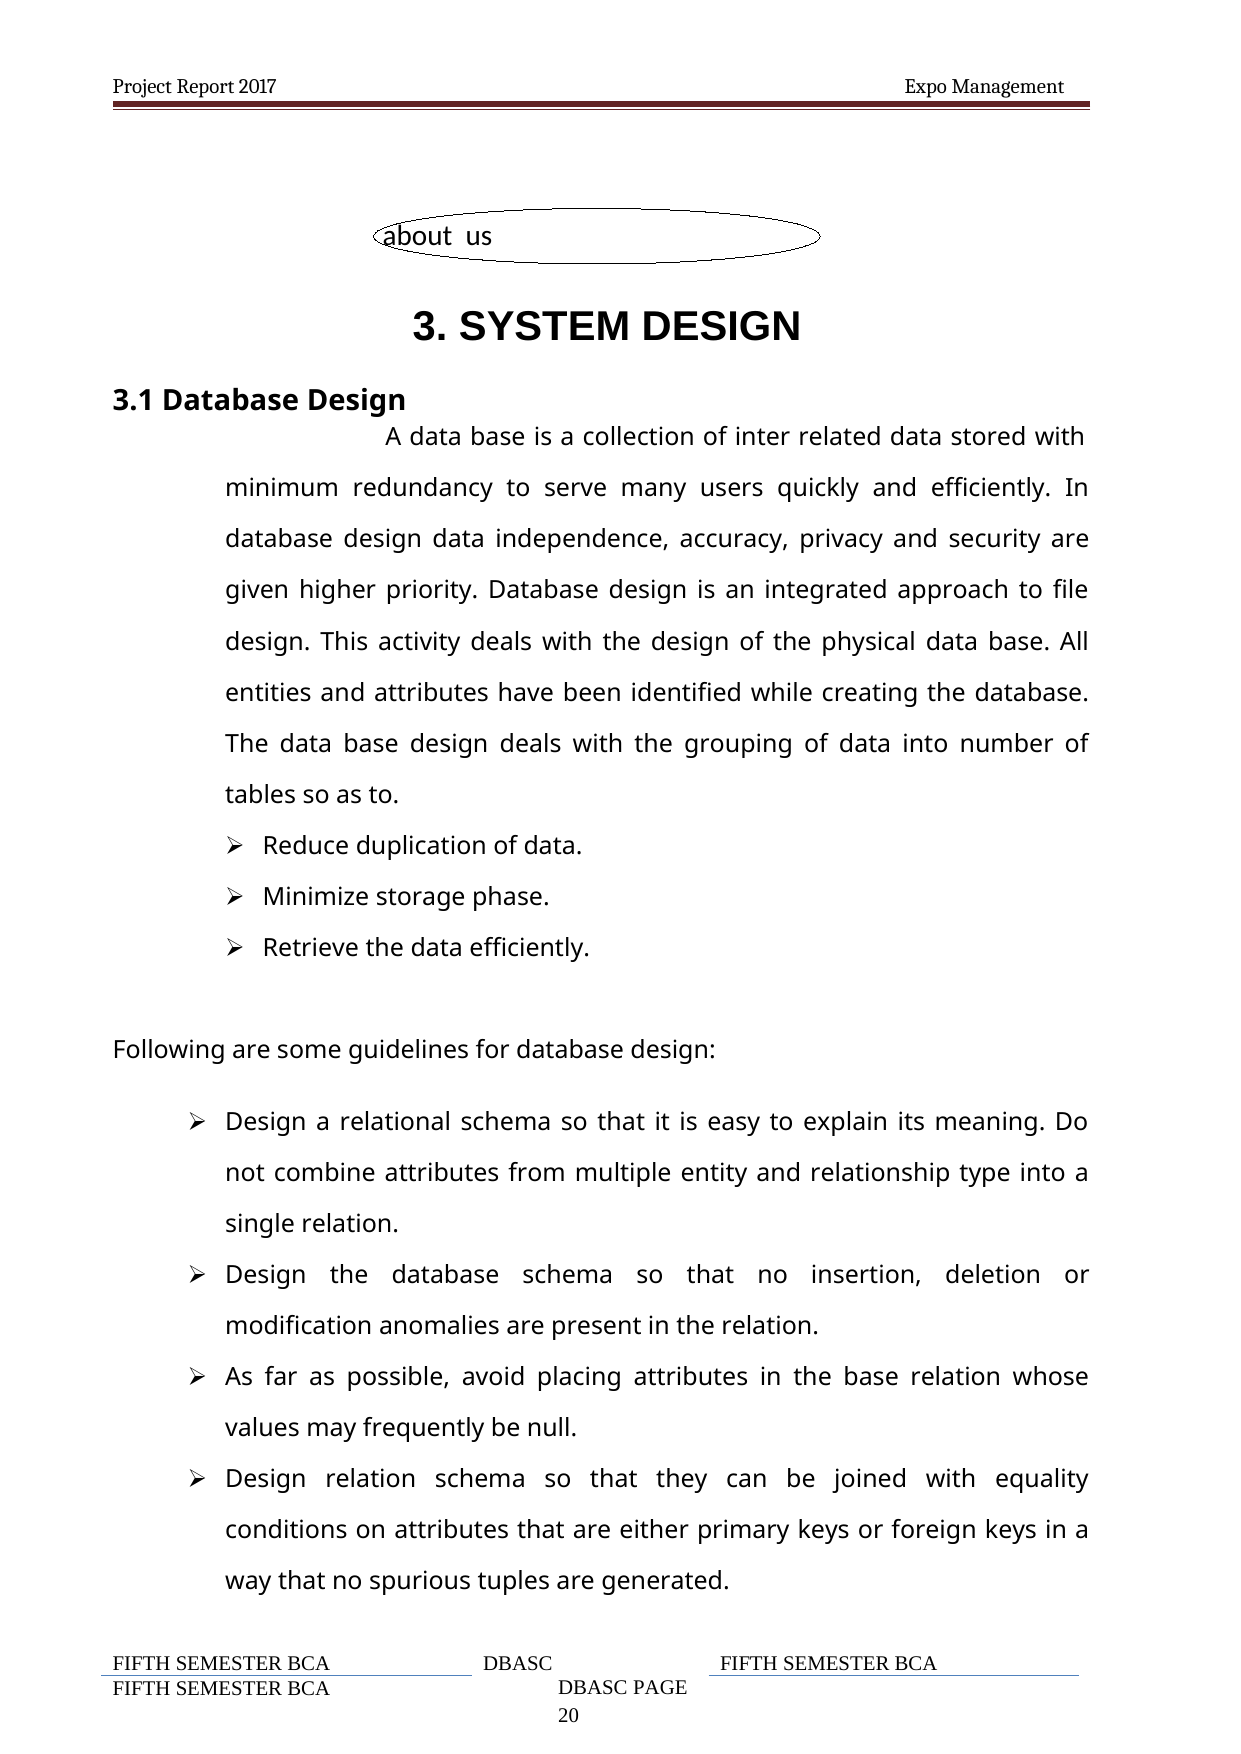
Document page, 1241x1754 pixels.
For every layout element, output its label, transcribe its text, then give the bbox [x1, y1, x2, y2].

list Retrieve the data efficiently. [225, 929, 1090, 963]
text 3. SYSTEM DESIGN [337, 301, 1090, 349]
list Reduce duplication of data. [225, 827, 1090, 861]
list Design a relational schema so that it is easy to explain its meaning. Do not combine attributes from multiple entity and relationship type into a single relation. [187, 1103, 1090, 1239]
text A data base is a collection of inter related data stored with minimum redundancy to serve many users quickly and efficiently. In database design data independence, accuracy, privacy and security are given higher priority. Database design is an integrated approach to file design. This activity deals with the design of the physical data base. All entities and attributes have been identified while creating the database. The data base design deals with the grouping of data into number of tables so as to. [187, 419, 1090, 810]
list Design the database schema so that no insertion, deletion or modification anomalies are present in the relation. [187, 1256, 1090, 1342]
list Design relation schema so that they can be joined with equality conditions on attributes that are either primary keys or foreign keys in a way that no spurious tuples are generated. [187, 1461, 1090, 1597]
list As far as possible, avoid placing attributes in the base relation whose values may frequently be null. [187, 1358, 1090, 1444]
text Following are some guidelines for database design: [112, 1031, 1090, 1066]
text 3.1 Database Design [112, 379, 1090, 419]
list Minimize storage phase. [225, 878, 1090, 912]
